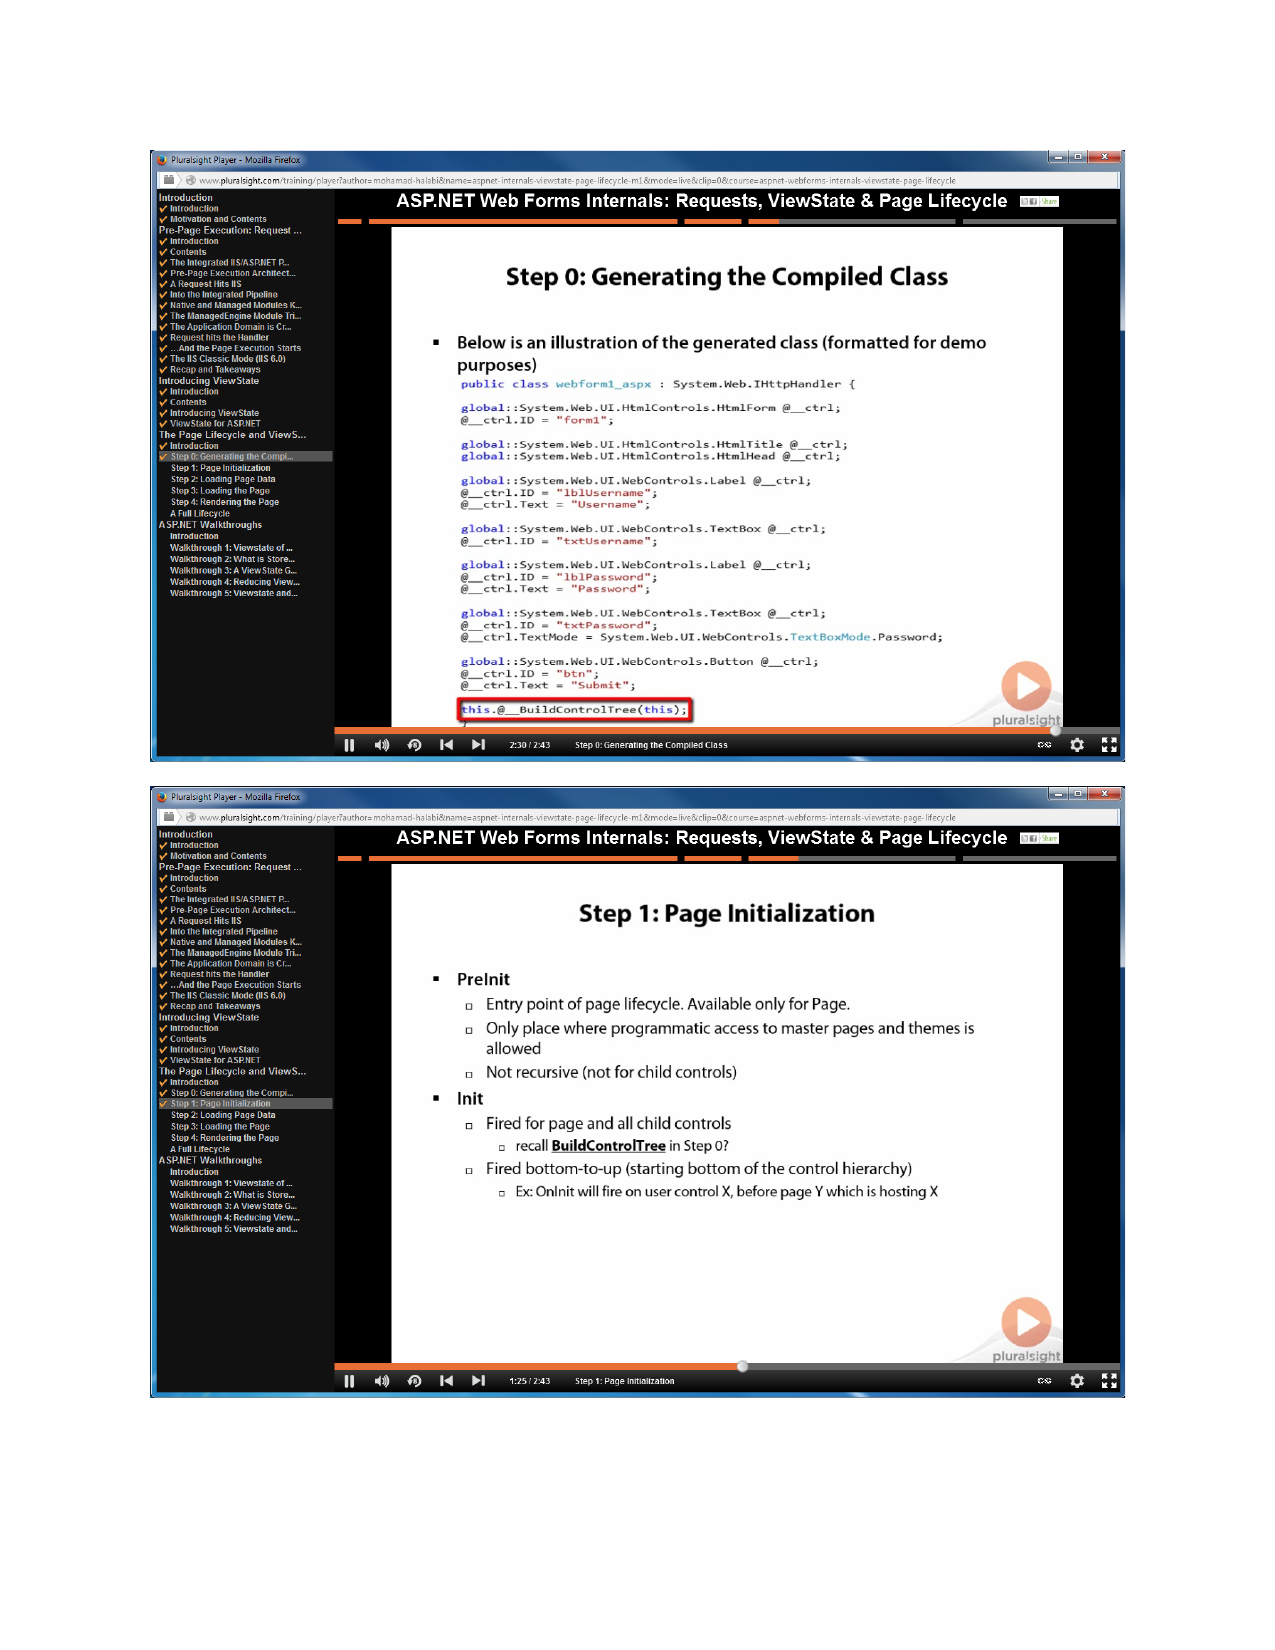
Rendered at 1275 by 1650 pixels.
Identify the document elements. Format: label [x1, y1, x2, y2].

picture [150, 786, 1125, 1398]
picture [150, 150, 1125, 762]
